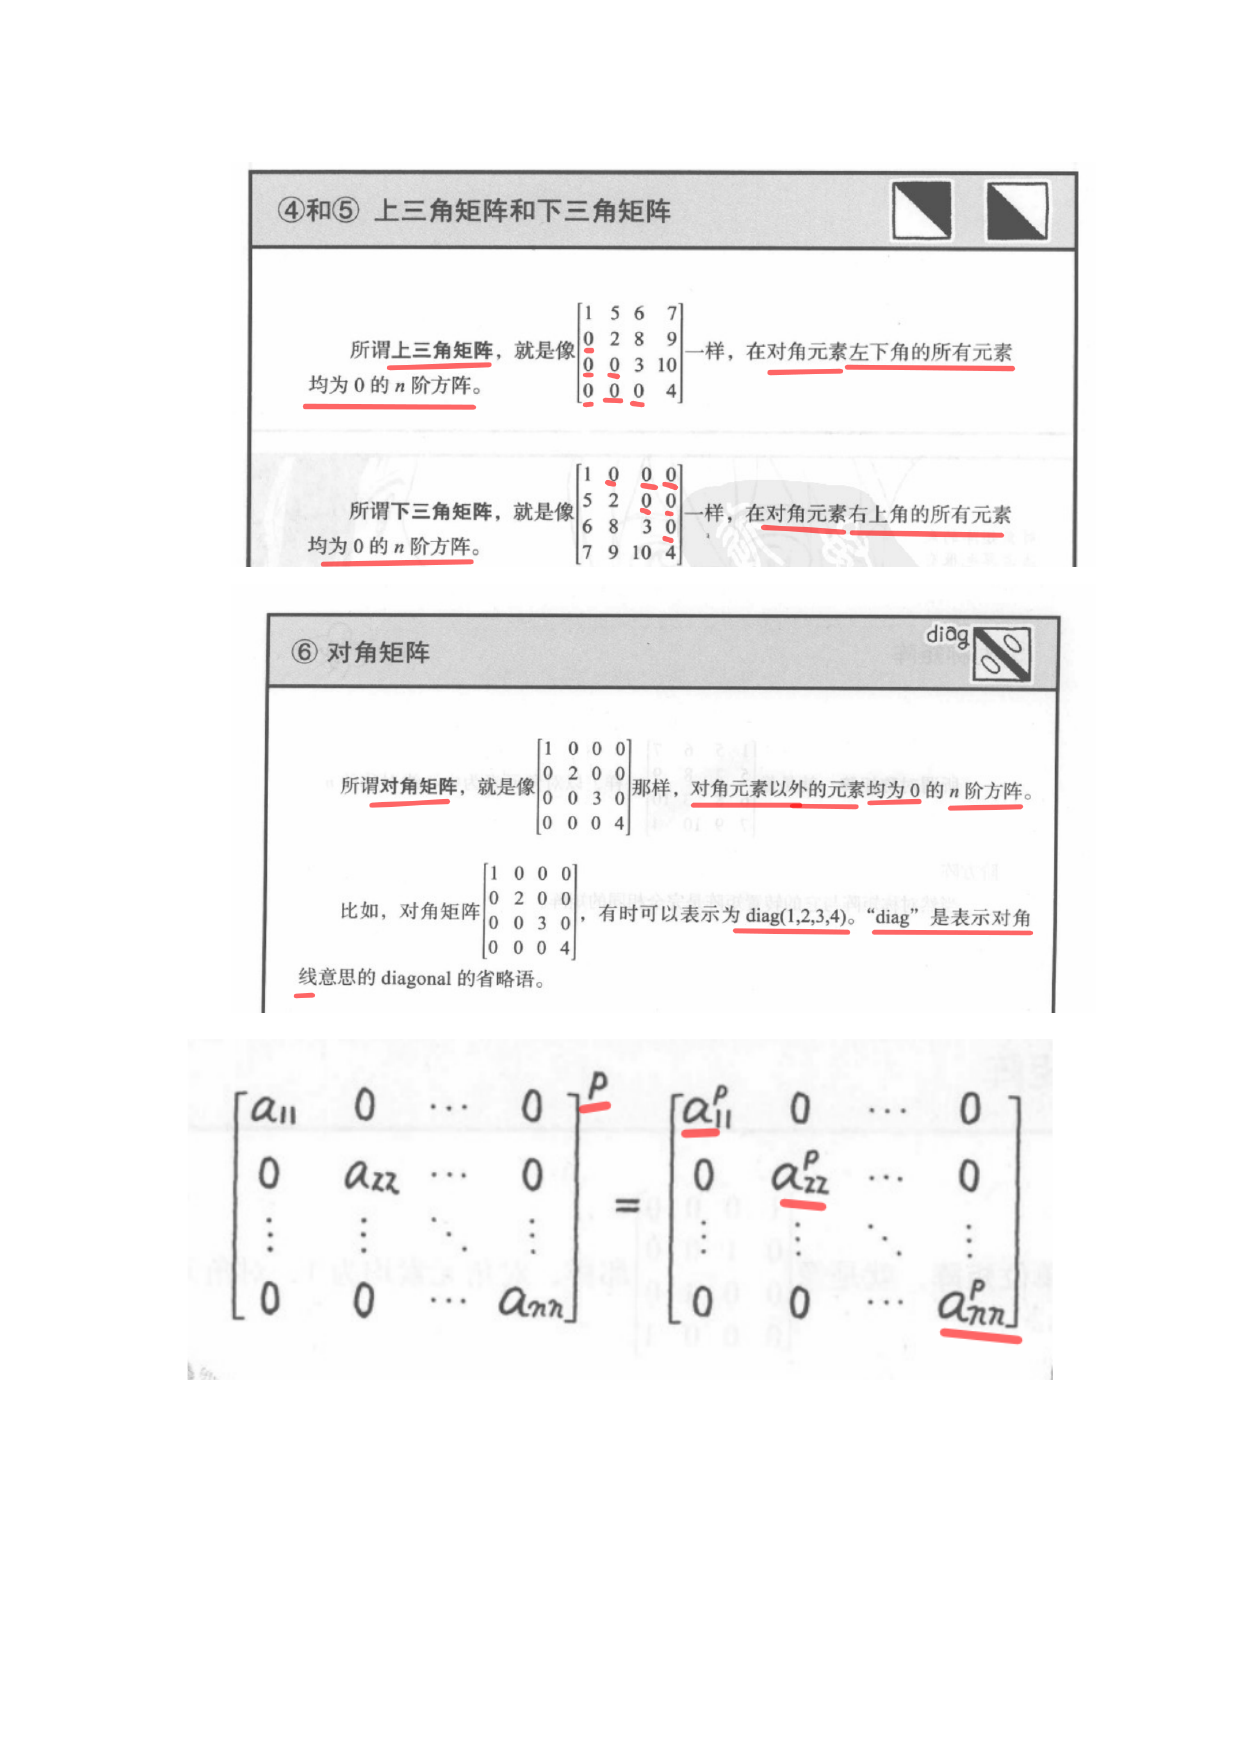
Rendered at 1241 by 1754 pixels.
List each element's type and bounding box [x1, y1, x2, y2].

picture [231, 584, 1097, 1013]
picture [187, 1039, 1053, 1380]
picture [231, 162, 1097, 567]
